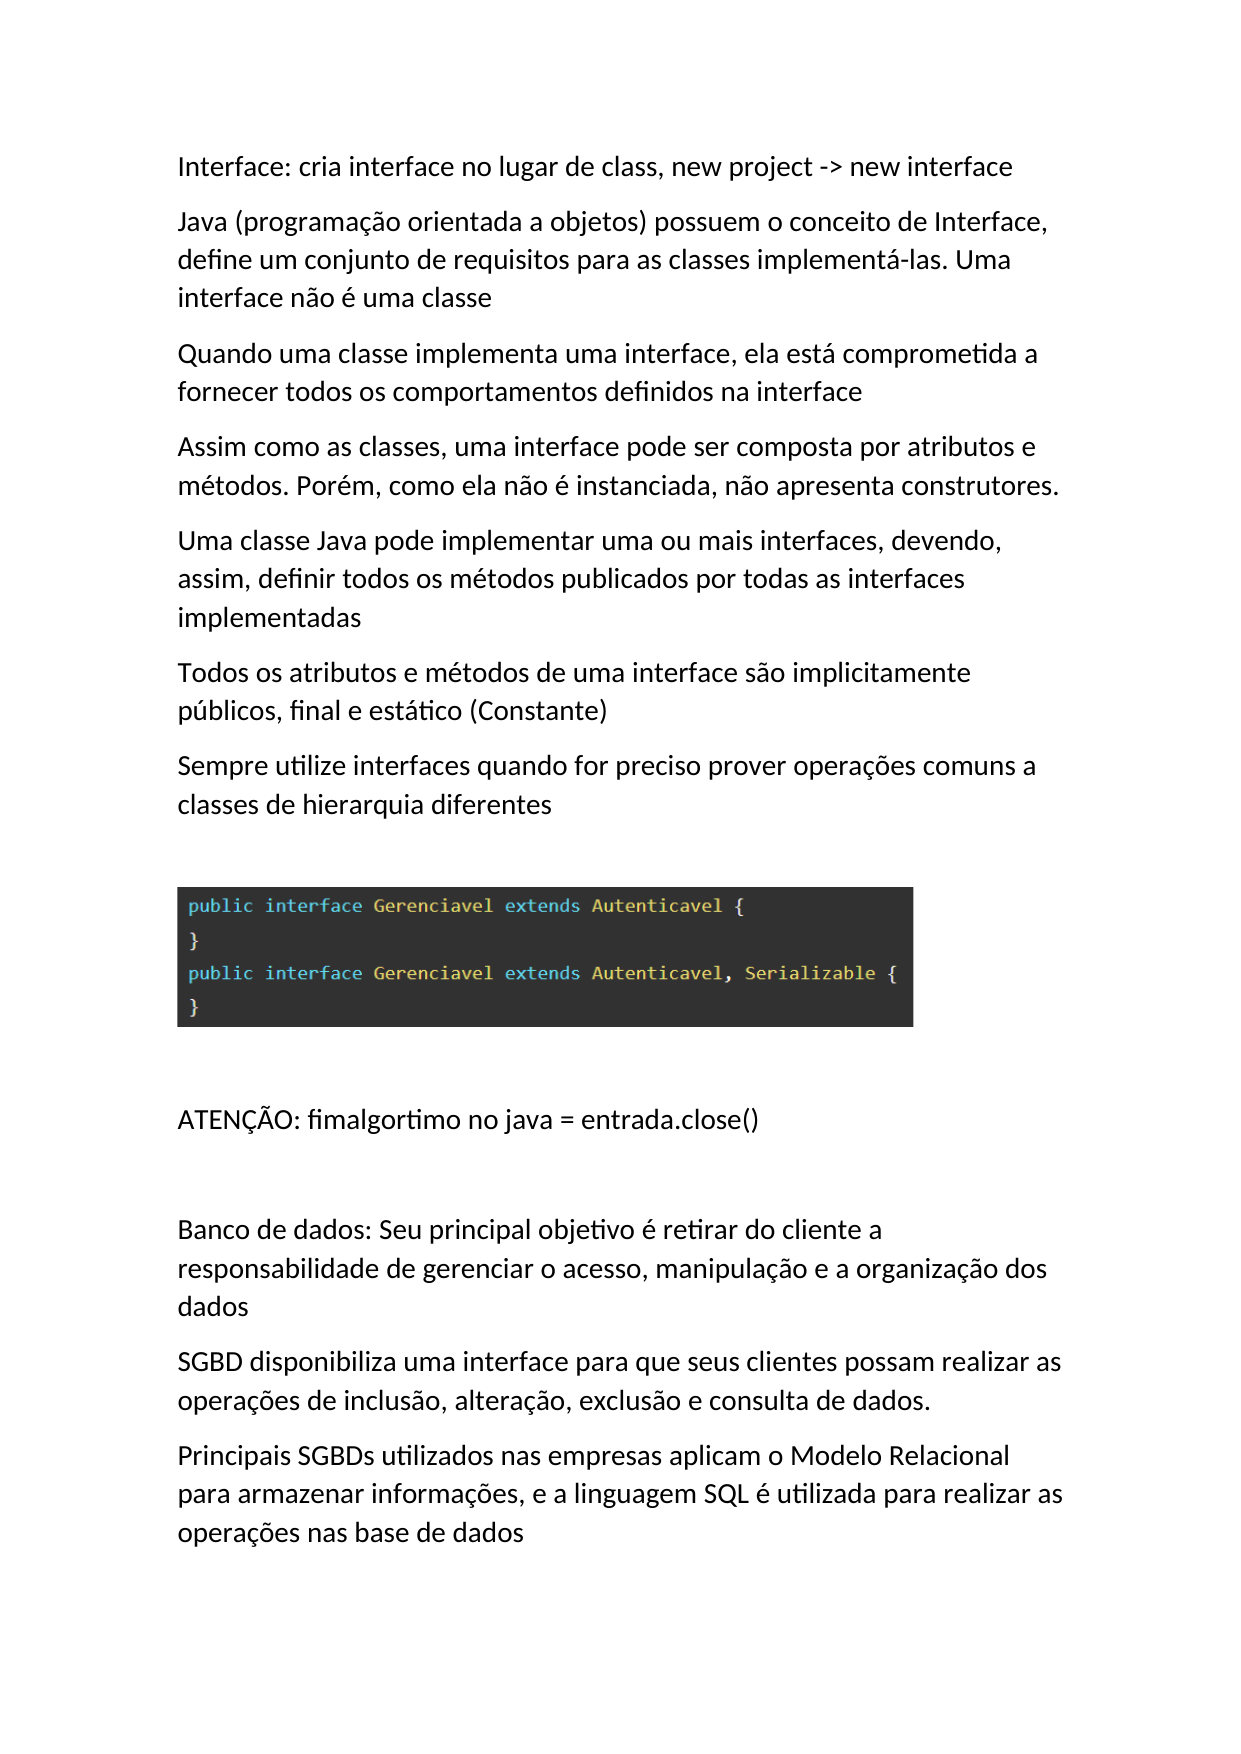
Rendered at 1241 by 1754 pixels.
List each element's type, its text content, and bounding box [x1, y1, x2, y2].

text Banco de dados: Seu principal objetivo é retirar do cliente a responsabilidade de gerenciar o acesso, manipulação e a organização dos dados [177, 1211, 1063, 1324]
text Todos os atributos e métodos de uma interface são implicitamente públicos, final e estático (Constante) [177, 654, 1063, 728]
text Principais SGBDs utilizados nas empresas aplicam o Modelo Relacional para armazenar informações, e a linguagem SQL é utilizada para realizar as operações nas base de dados [177, 1437, 1063, 1549]
text ATENÇÃO: fimalgortimo no java = entrada.close() [177, 1101, 1063, 1137]
text Java (programação orientada a objetos) possuem o conceito de Interface, define um conjunto de requisitos para as classes implementá-las. Uma interface não é uma classe [177, 203, 1063, 315]
text Sempre utilize interfaces quando for preciso prover operações comuns a classes de hierarquia diferentes [177, 747, 1063, 821]
text Interface: cria interface no lugar de class, new project -> new interface [177, 148, 1063, 183]
picture [177, 887, 914, 1027]
text Assim como as classes, uma interface pode ser composta por atributos e métodos. Porém, como ela não é instanciada, não apresenta construtores. [177, 428, 1063, 502]
text Quando uma classe implementa uma interface, ela está comprometida a fornecer todos os comportamentos definidos na interface [177, 335, 1063, 409]
text SGBD disponibiliza uma interface para que seus clientes possam realizar as operações de inclusão, alteração, exclusão e consulta de dados. [177, 1343, 1063, 1417]
text Uma classe Java pode implementar uma ou mais interfaces, devendo, assim, definir todos os métodos publicados por todas as interfaces implementadas [177, 522, 1063, 634]
